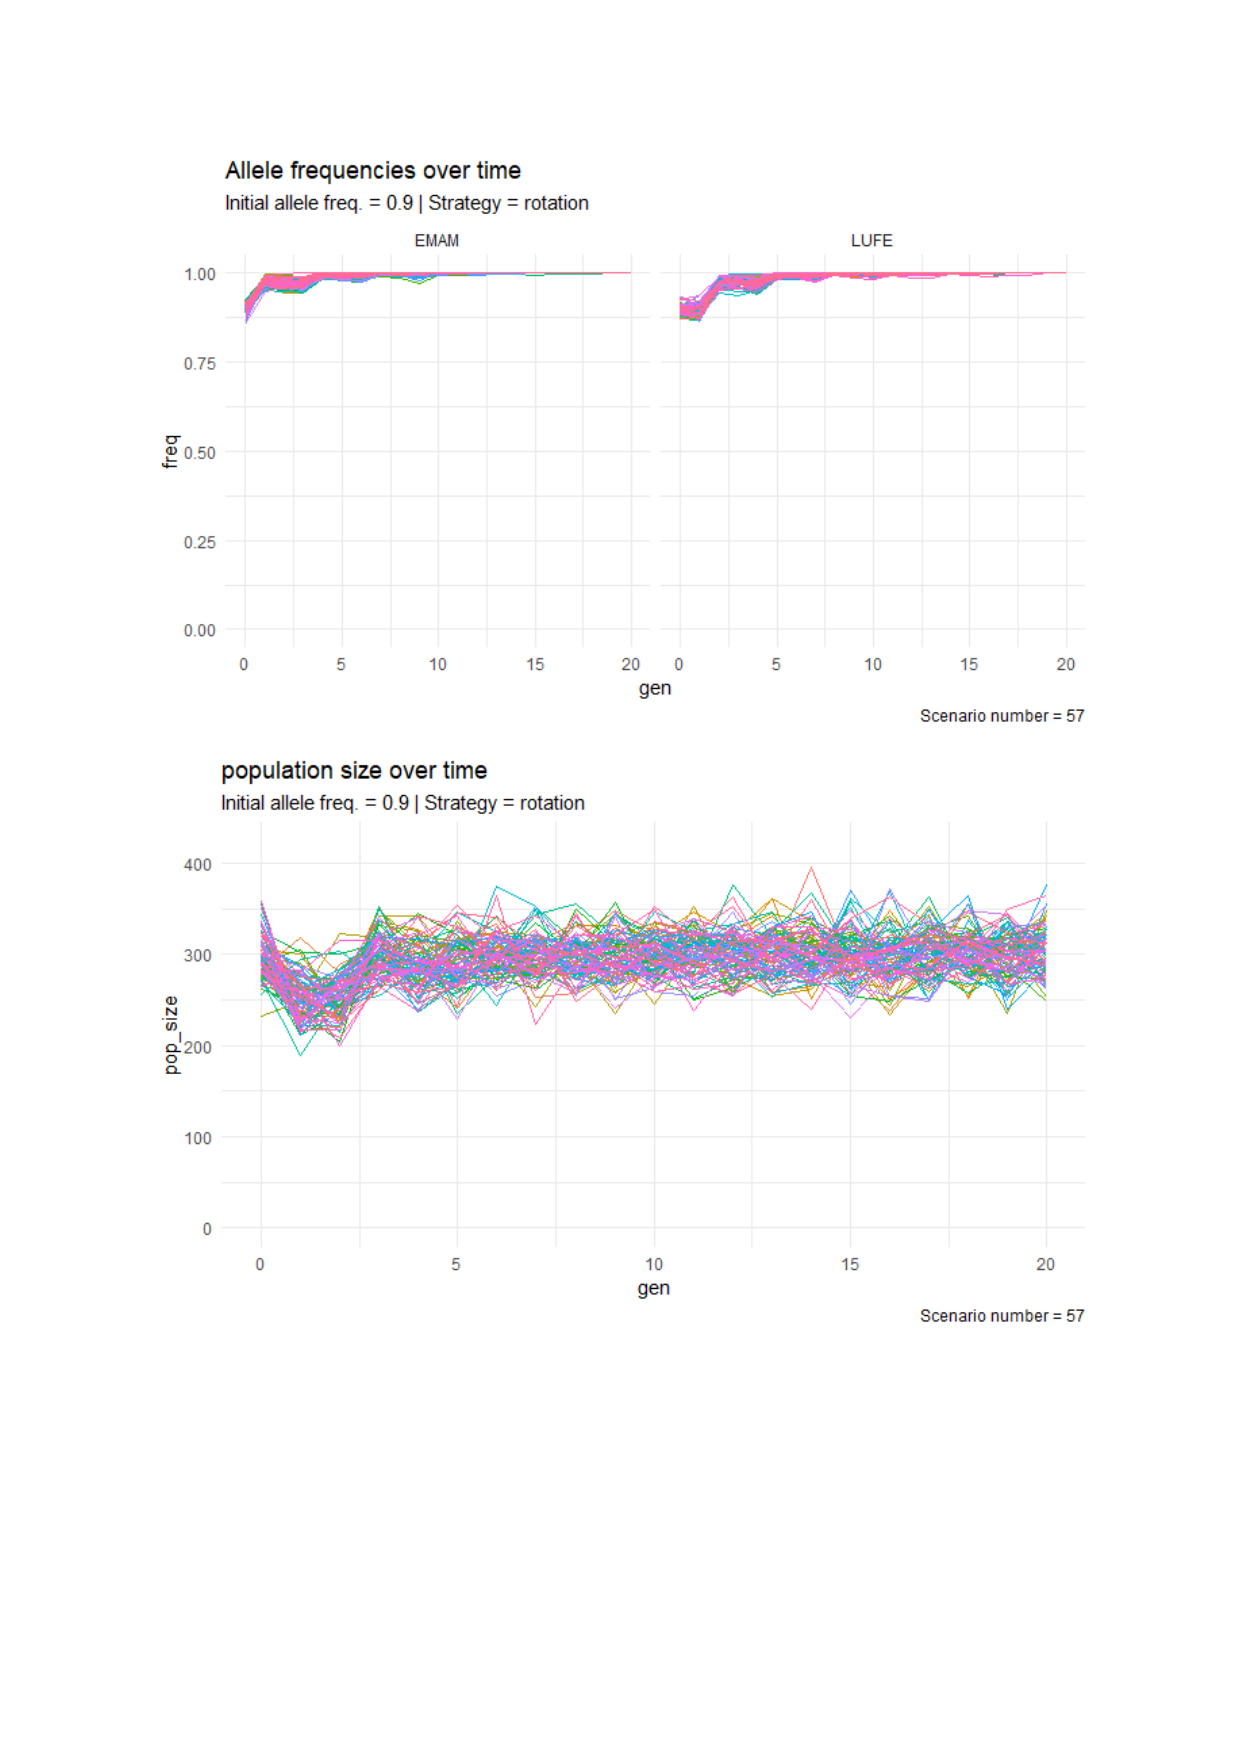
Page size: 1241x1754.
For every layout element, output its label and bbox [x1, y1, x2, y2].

picture [150, 150, 1096, 734]
picture [150, 749, 1096, 1334]
